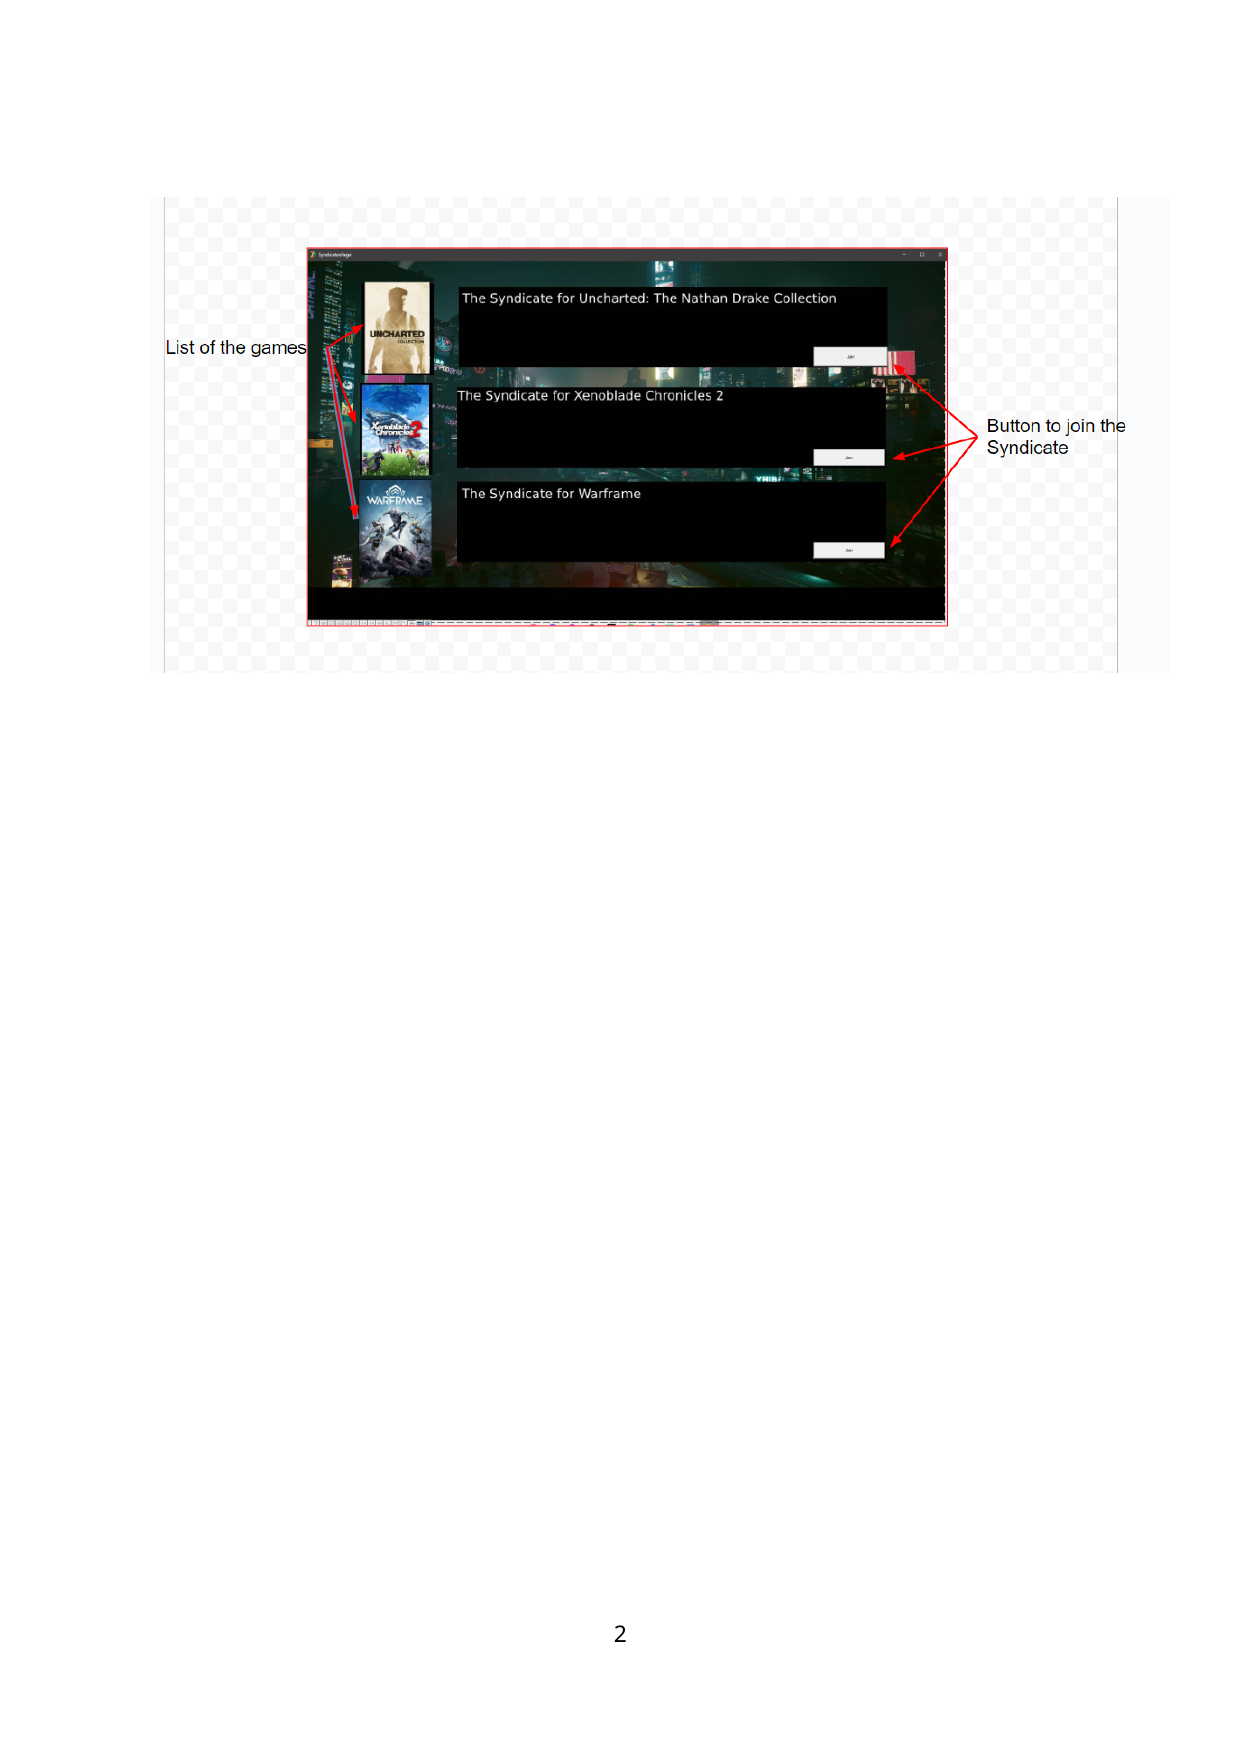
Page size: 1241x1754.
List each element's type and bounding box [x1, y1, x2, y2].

picture [150, 197, 1170, 673]
